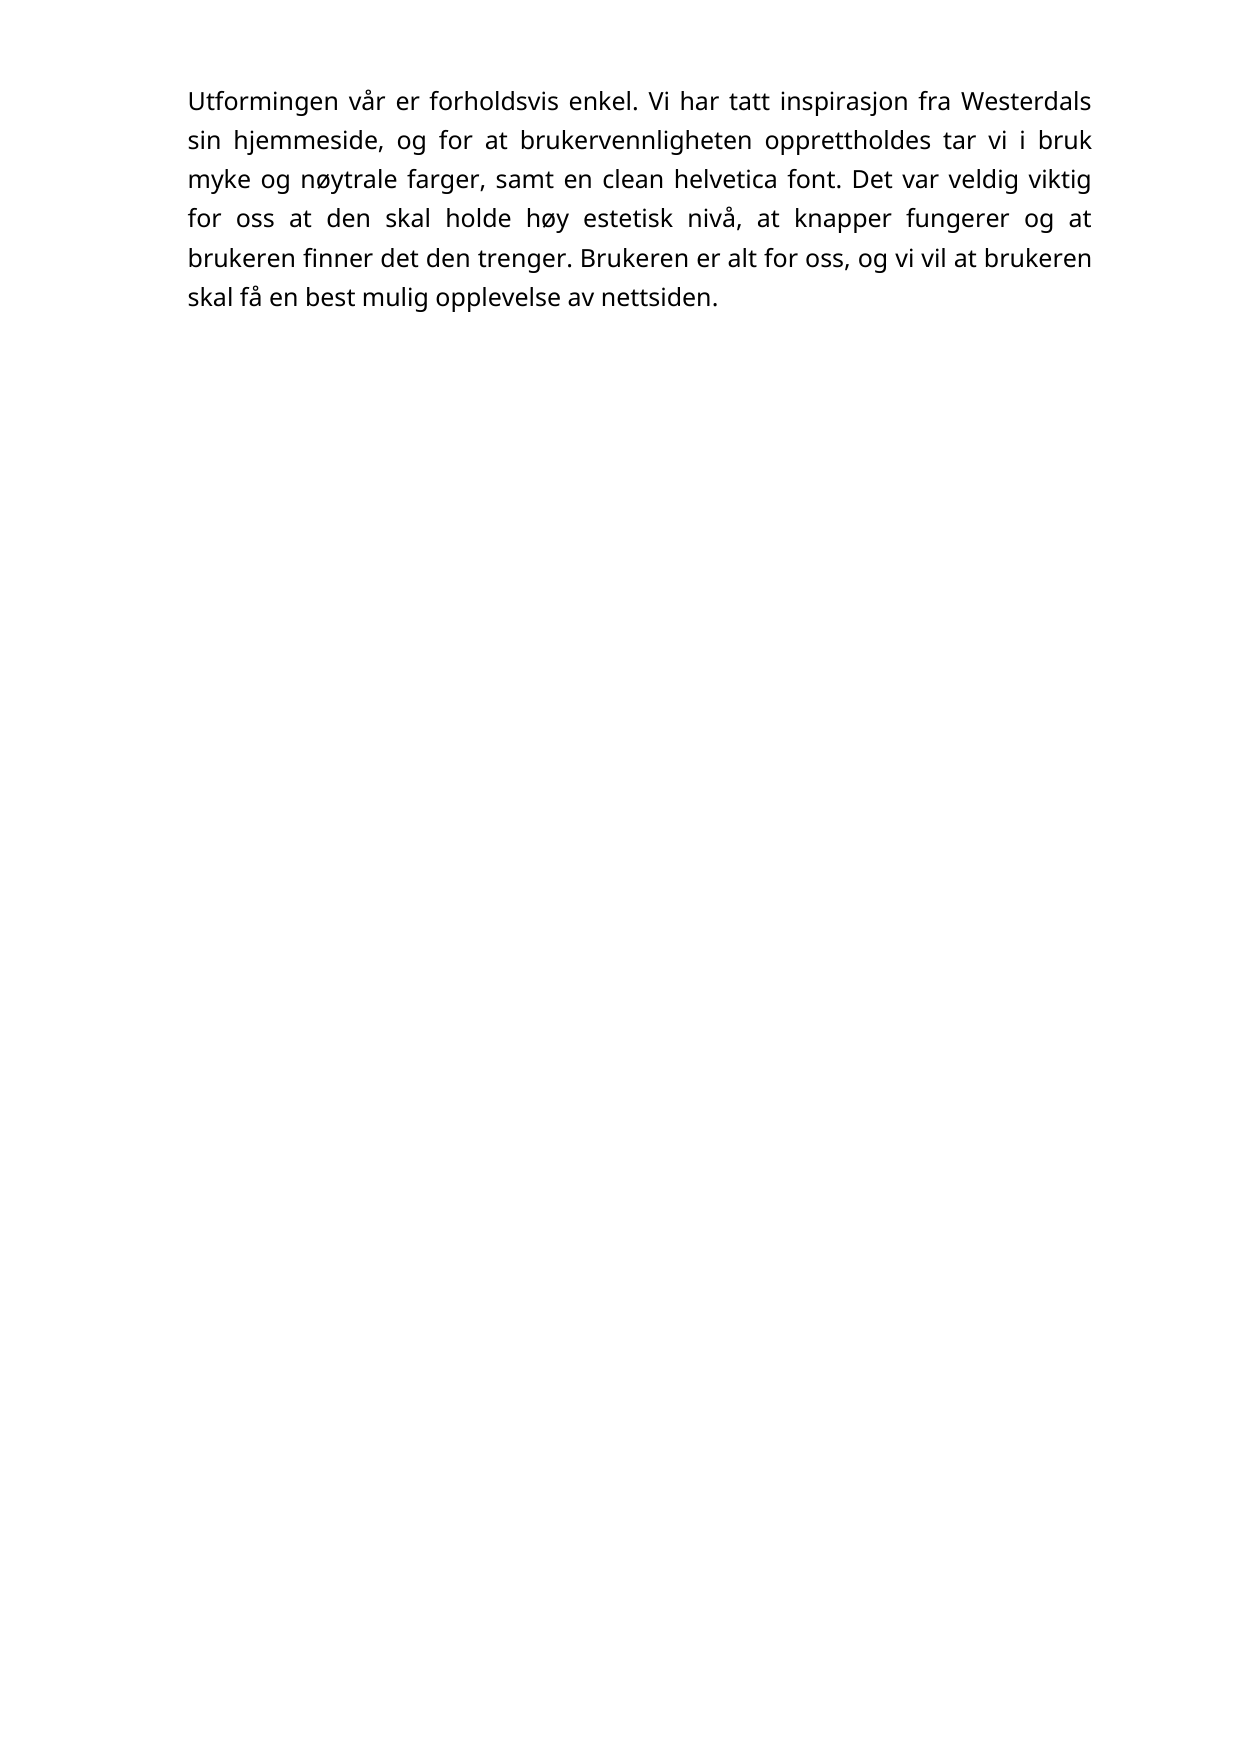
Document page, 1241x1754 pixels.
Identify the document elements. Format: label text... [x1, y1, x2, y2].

text Utformingen vår er forholdsvis enkel. Vi har tatt inspirasjon fra Westerdals sin hjemmeside, og for at brukervennligheten opprettholdes tar vi i bruk myke og nøytrale farger, samt en clean helvetica font. Det var veldig viktig for oss at den skal holde høy estetisk nivå, at knapper fungerer og at brukeren finner det den trenger. Brukeren er alt for oss, og vi vil at brukeren skal få en best mulig opplevelse av nettsiden. [187, 83, 1093, 313]
